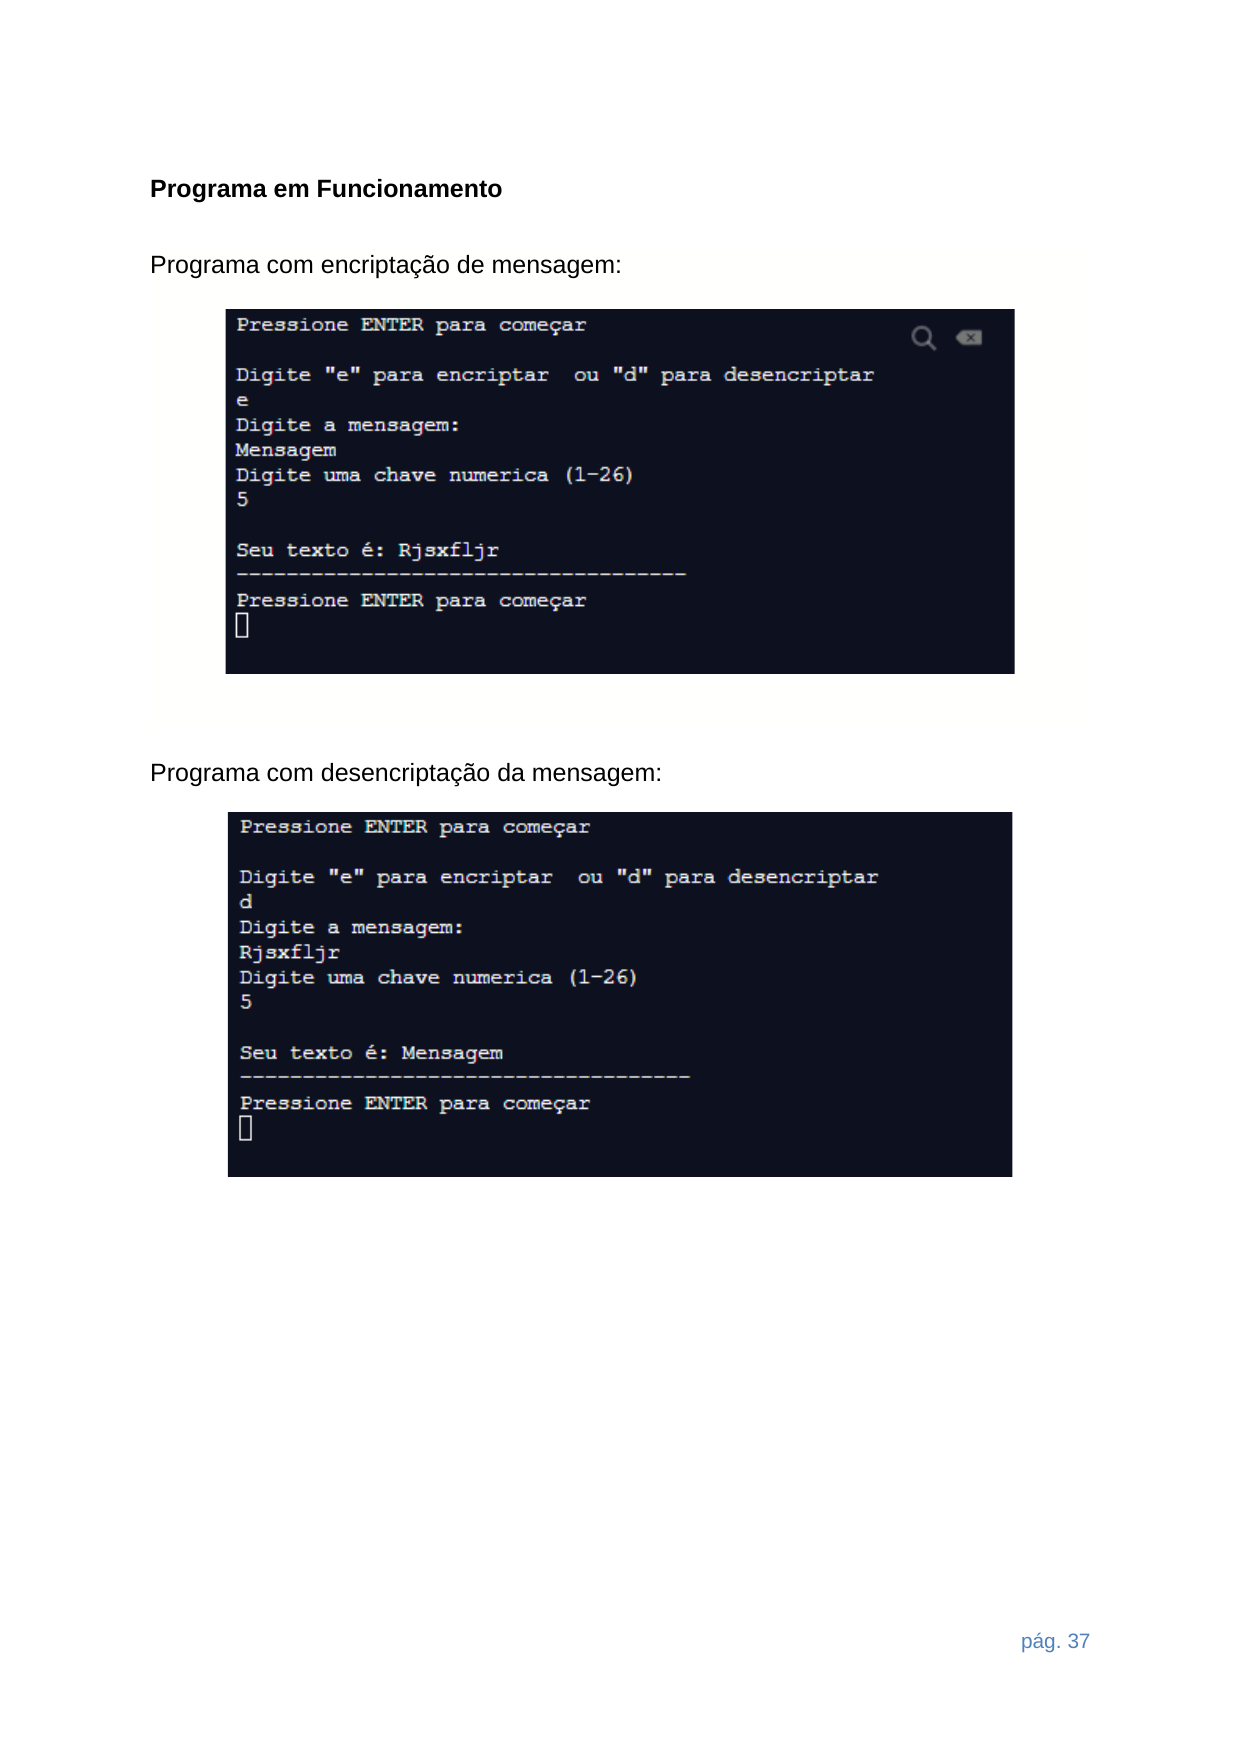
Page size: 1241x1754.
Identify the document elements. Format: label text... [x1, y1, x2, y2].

subtitle Programa em Funcionamento [150, 174, 1090, 203]
text Programa com encriptação de mensagem: [150, 250, 1090, 278]
text Programa com desencriptação da mensagem: [150, 758, 1090, 787]
picture [225, 309, 1015, 674]
picture [227, 812, 1013, 1177]
